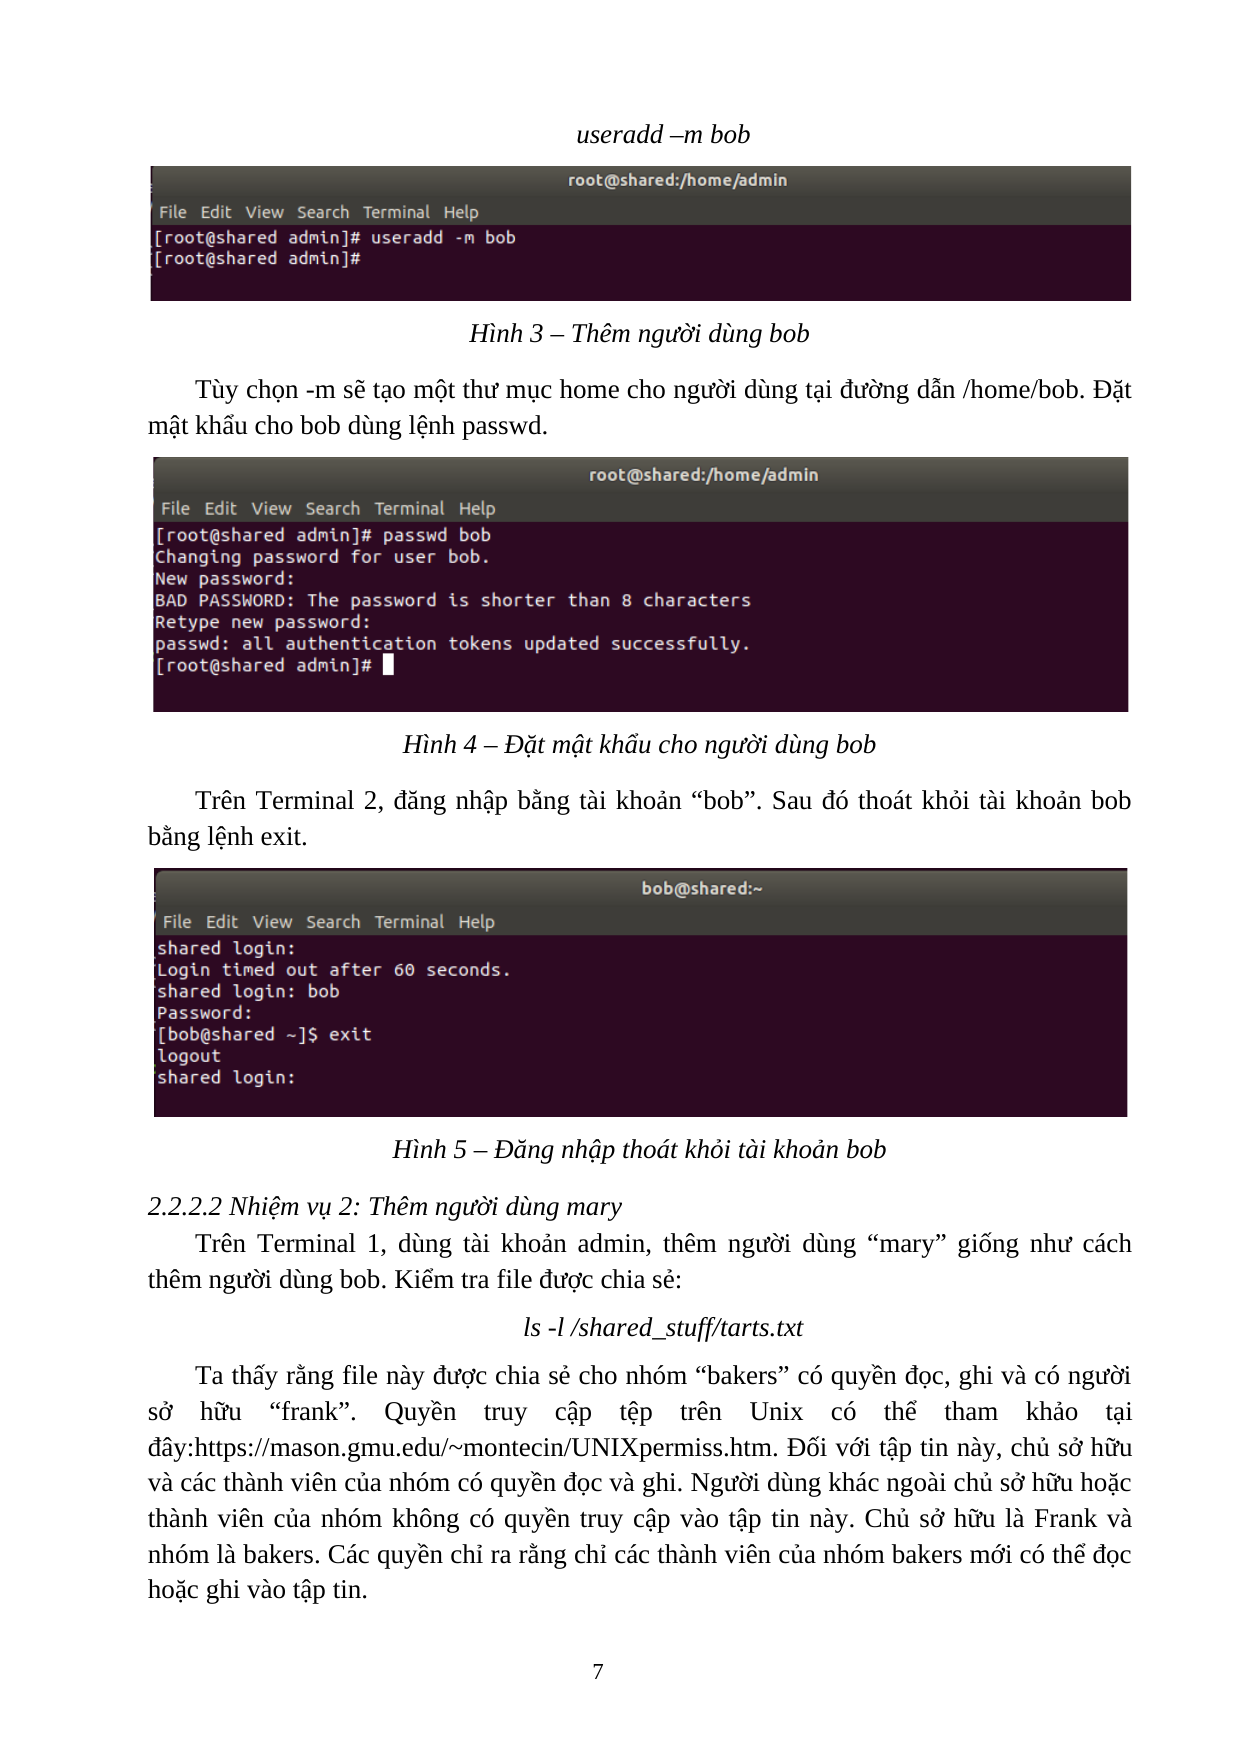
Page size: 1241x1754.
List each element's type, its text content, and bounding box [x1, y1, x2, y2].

text – Đăng nhập thoát khỏi tài khoản bob [148, 1133, 1134, 1165]
text useradd –m bob [148, 118, 1134, 149]
text ls -l /shared_stuff/tarts.txt [148, 1311, 1134, 1342]
text Trên Terminal 2, đăng nhập bằng tài khoản “bob”. Sau đó thoát khỏi tài khoản bob bằng lệnh exit. [148, 784, 1134, 851]
picture [153, 457, 1129, 712]
text – Đặt mật khẩu cho người dùng bob [148, 728, 1134, 759]
text Tùy chọn -m sẽ tạo một thư mục home cho người dùng tại đường dẫn /home/bob. Đặt mật khẩu cho bob dùng lệnh passwd. [148, 373, 1134, 440]
picture [150, 166, 1132, 301]
picture [154, 868, 1128, 1117]
text Trên Terminal 1, dùng tài khoản admin, thêm người dùng “mary” giống như cách thêm người dùng bob. Kiểm tra file được chia sẻ: [148, 1227, 1134, 1294]
text Ta thấy rằng file này được chia sẻ cho nhóm “bakers” có quyền đọc, ghi và có người sở hữu “frank”. Quyền truy cập tệp trên Unix có thể tham khảo tại đây:https://mason.gmu.edu/~montecin/UNIXpermiss.htm. Đối với tập tin này, chủ sở hữu và các thành viên của nhóm có quyền đọc và ghi. Người dùng khác ngoài chủ sở hữu hoặc thành viên của nhóm không có quyền truy cập vào tập tin này. Chủ sở hữu là Frank và nhóm là bakers. Các quyền chỉ ra rằng chỉ các thành viên của nhóm bakers mới có thể đọc hoặc ghi vào tập tin. [148, 1359, 1134, 1605]
text – Thêm người dùng bob [148, 317, 1134, 348]
text Nhiệm vụ 2: Thêm người dùng mary [148, 1190, 1134, 1221]
